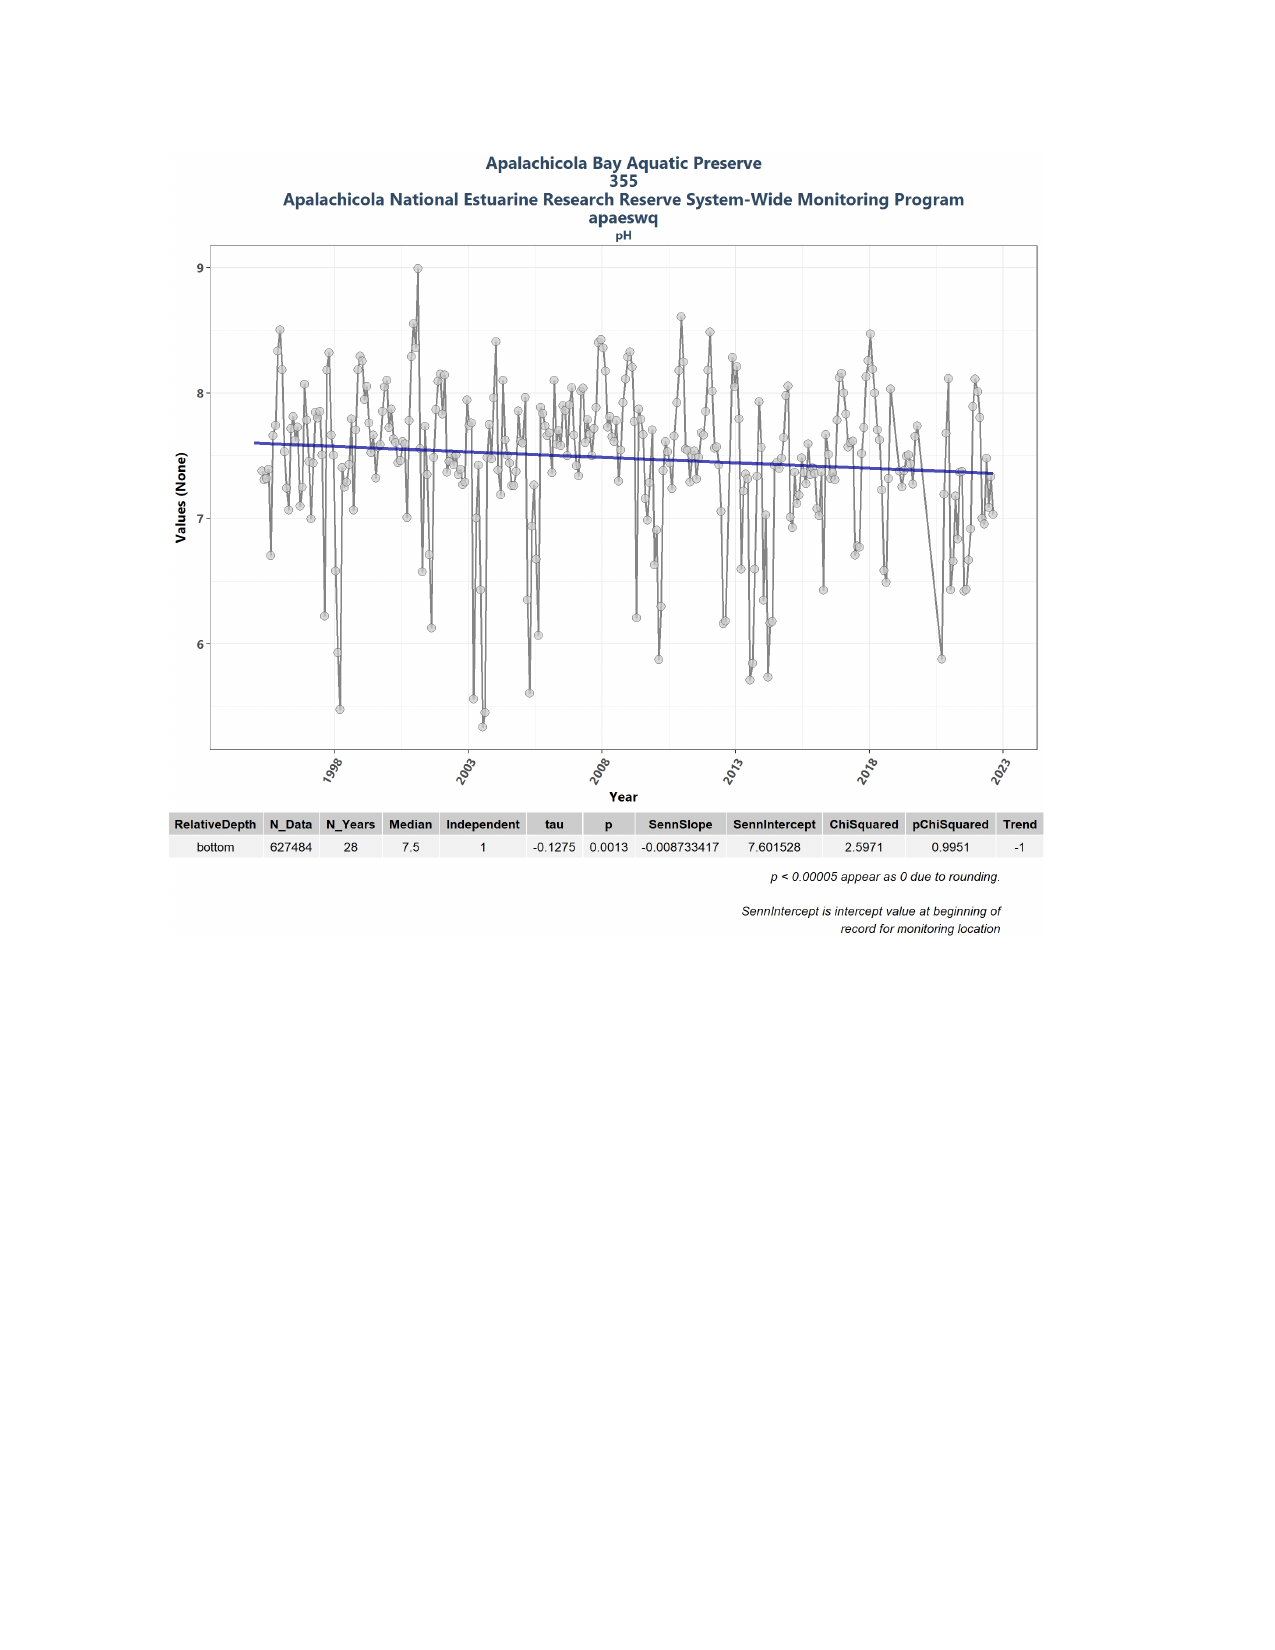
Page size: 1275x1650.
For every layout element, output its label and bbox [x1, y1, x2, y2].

picture [168, 150, 1044, 938]
